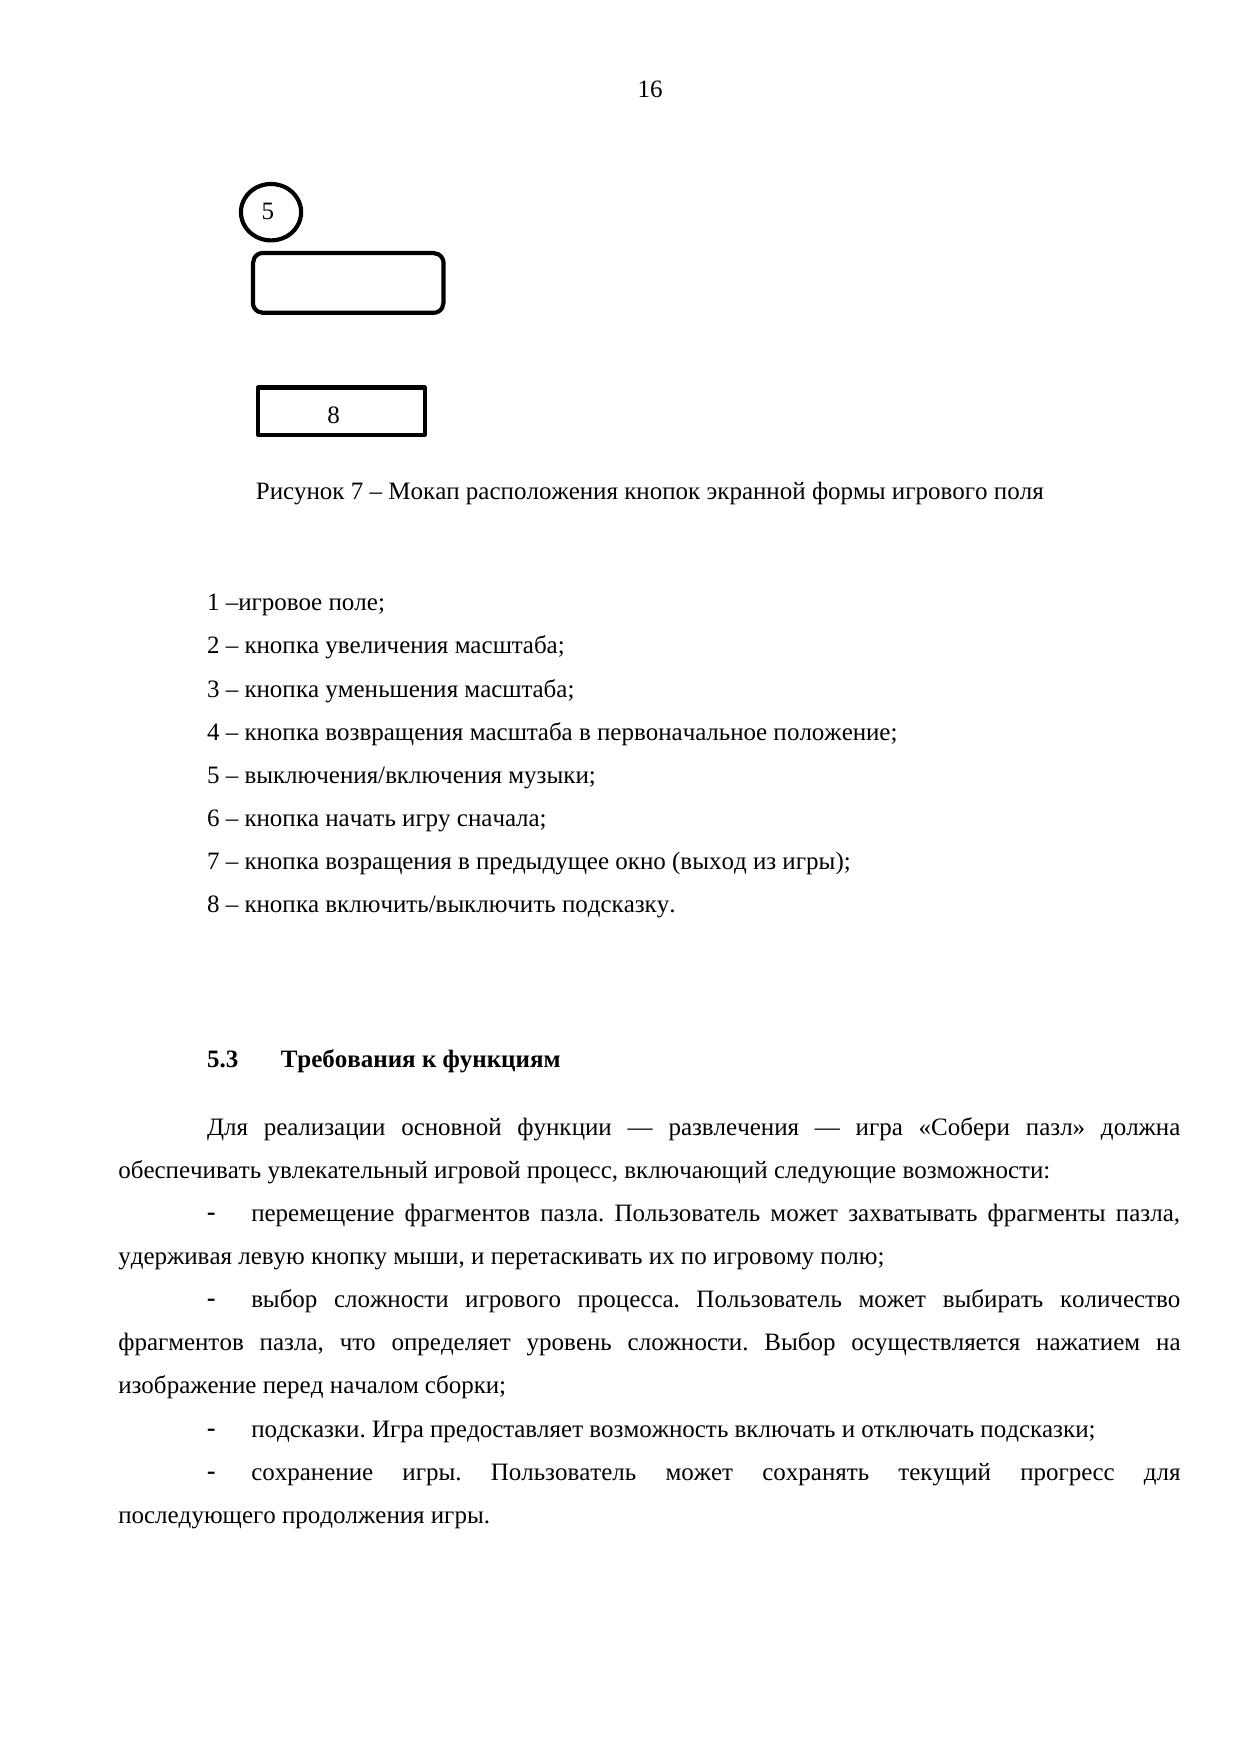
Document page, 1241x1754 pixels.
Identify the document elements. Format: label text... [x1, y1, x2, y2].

text Рисунок 7 – Мокап расположения кнопок экранной формы игрового поля [118, 476, 1181, 505]
text 3 – кнопка уменьшения масштаба; [118, 674, 1181, 702]
subtitle Требования к функциям [118, 1044, 1181, 1072]
text 4 – кнопка возвращения масштаба в первоначальное положение; [118, 717, 1181, 746]
text 6 – кнопка начать игру сначала; [118, 803, 1181, 832]
text 5 – выключения/включения музыки; [118, 760, 1181, 789]
text 8 – кнопка включить/выключить подсказку. [118, 889, 1181, 918]
text 2 – кнопка увеличения масштаба; [118, 631, 1181, 659]
list сохранение игры. Пользователь может сохранять текущий прогресс для последующего продолжения игры. [118, 1457, 1181, 1529]
text 7 – кнопка возращения в предыдущее окно (выход из игры); [118, 846, 1181, 875]
list перемещение фрагментов пазла. Пользователь может захватывать фрагменты пазла, удерживая левую кнопку мыши, и перетаскивать их по игровому полю; [118, 1198, 1181, 1270]
list подсказки. Игра предоставляет возможность включать и отключать подсказки; [118, 1414, 1181, 1442]
text Для реализации основной функции — развлечения — игра «Собери пазл» должна обеспечивать увлекательный игровой процесс, включающий следующие возможности: [118, 1112, 1181, 1184]
text 1 –игровое поле; [118, 587, 1181, 616]
list выбор сложности игрового процесса. Пользователь может выбирать количество фрагментов пазла, что определяет уровень сложности. Выбор осуществляется нажатием на изображение перед началом сборки; [118, 1284, 1181, 1399]
